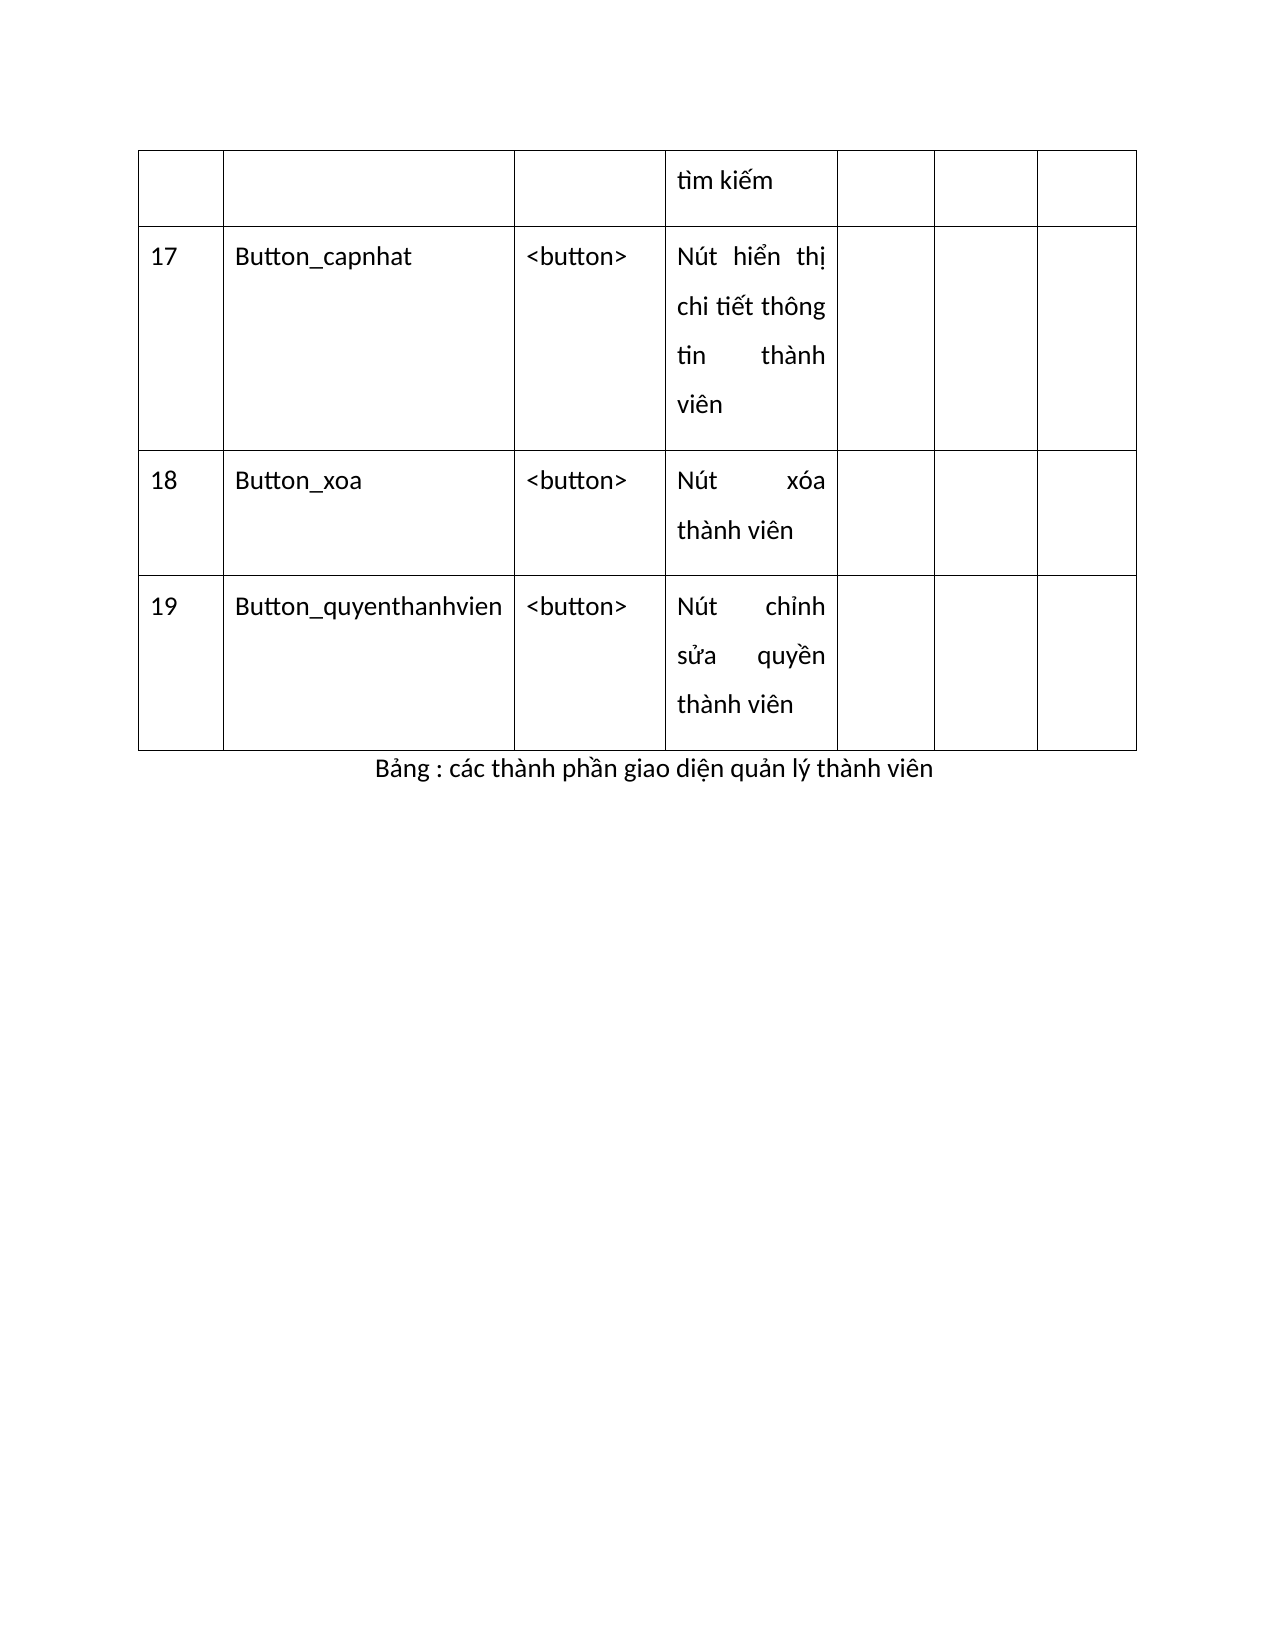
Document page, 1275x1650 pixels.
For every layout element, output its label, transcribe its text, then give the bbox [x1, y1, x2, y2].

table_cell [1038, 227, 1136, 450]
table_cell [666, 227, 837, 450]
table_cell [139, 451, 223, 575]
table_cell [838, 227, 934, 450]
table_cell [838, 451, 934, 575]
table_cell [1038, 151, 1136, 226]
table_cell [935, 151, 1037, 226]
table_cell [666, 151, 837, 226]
text Bảng : các thành phần giao diện quản lý thành viên [300, 751, 1125, 784]
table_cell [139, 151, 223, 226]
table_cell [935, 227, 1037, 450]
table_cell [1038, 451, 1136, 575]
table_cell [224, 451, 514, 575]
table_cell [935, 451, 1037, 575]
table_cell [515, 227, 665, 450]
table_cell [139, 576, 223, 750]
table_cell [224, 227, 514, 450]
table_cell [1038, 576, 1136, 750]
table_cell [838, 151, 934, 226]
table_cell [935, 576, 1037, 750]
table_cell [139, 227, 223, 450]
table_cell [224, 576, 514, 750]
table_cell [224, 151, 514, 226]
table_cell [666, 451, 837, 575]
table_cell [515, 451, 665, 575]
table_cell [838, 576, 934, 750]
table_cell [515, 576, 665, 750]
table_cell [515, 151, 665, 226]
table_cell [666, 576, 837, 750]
